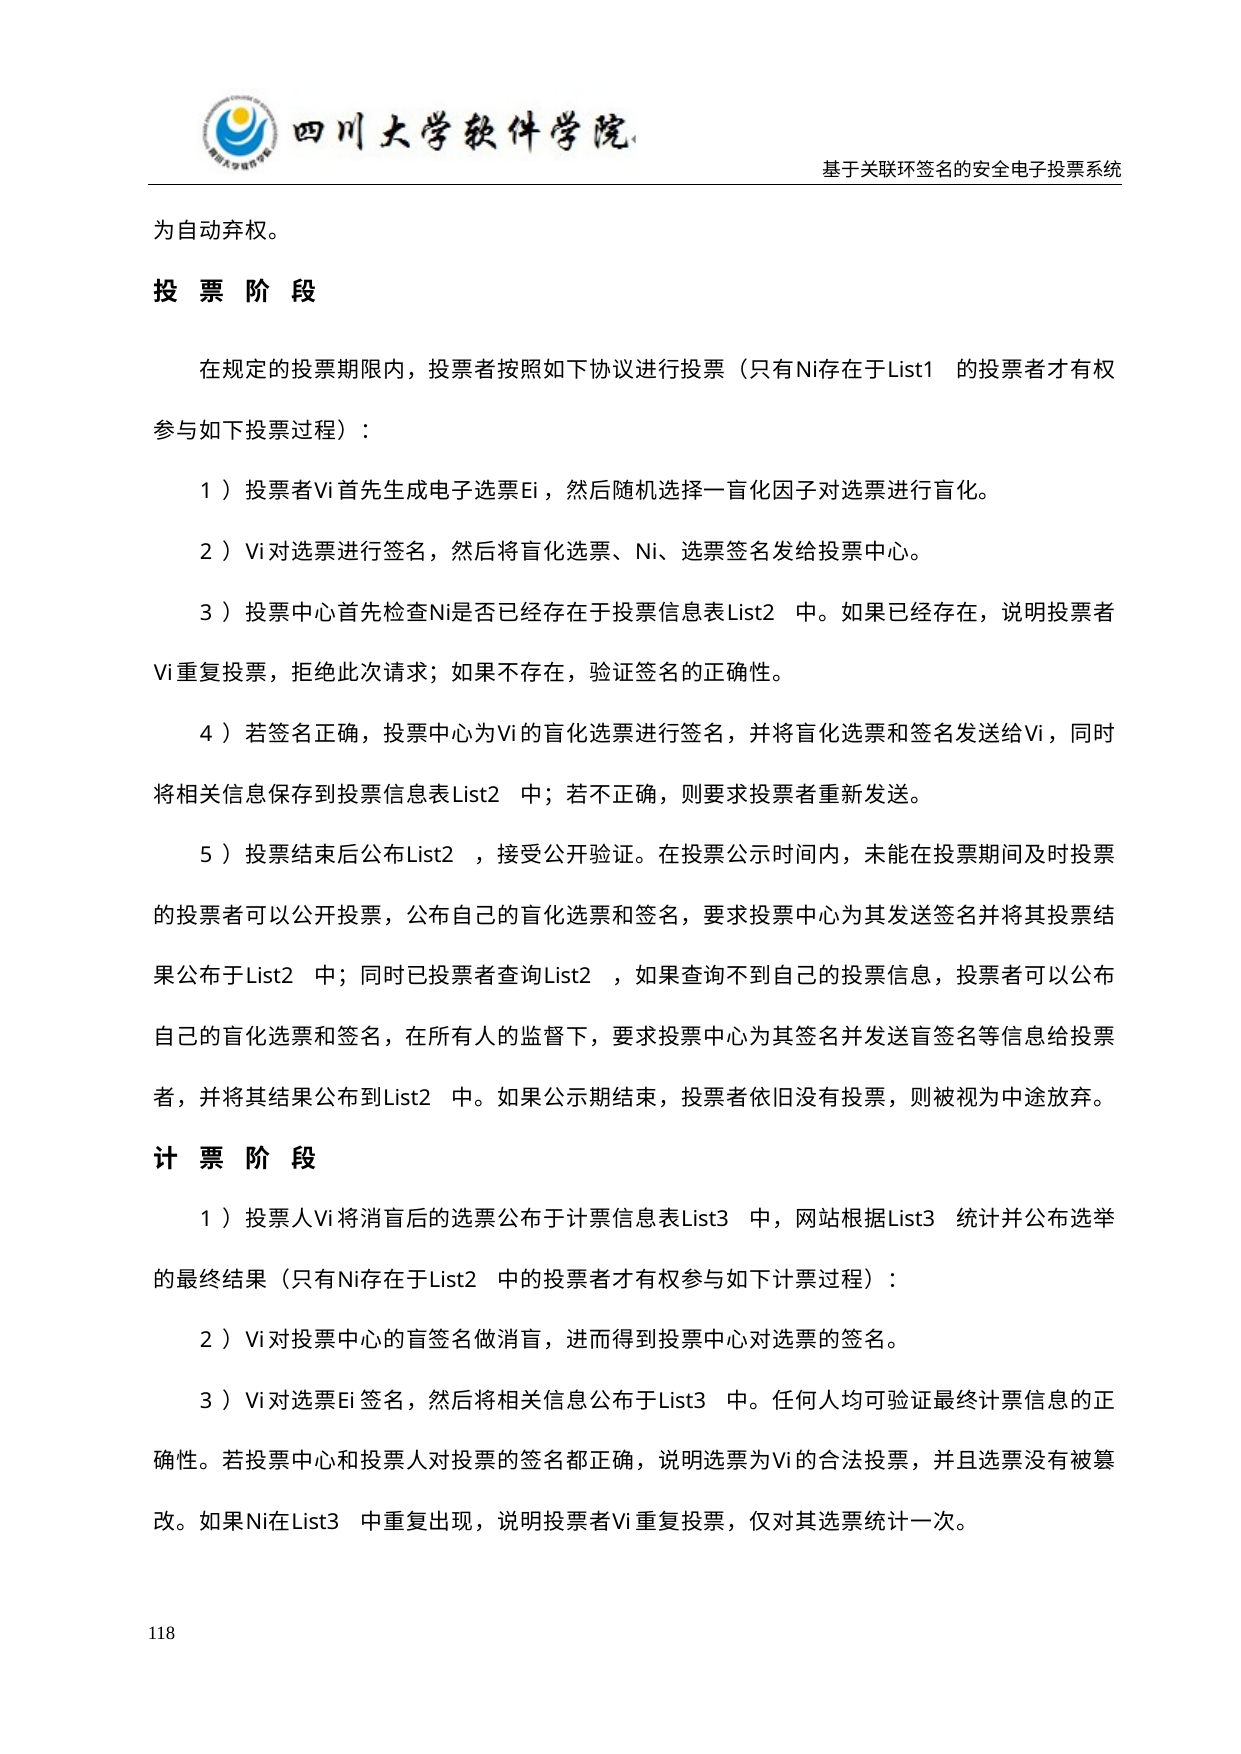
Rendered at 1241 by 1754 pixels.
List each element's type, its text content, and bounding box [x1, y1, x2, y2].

text 3）Vi对选票Ei签名，然后将相关信息公布于List3中。任何人均可验证最终计票信息的正确性。若投票中心和投票人对投票的签名都正确，说明选票为Vi的合法投票，并且选票没有被篡改。如果Ni在List3中重复出现，说明投票者Vi重复投票，仅对其选票统计一次。 [154, 1368, 1116, 1550]
text 1）投票者Vi首先生成电子选票Ei，然后随机选择一盲化因子对选票进行盲化。 [154, 459, 1116, 520]
text 投票阶段 [154, 259, 1116, 320]
text 4）若签名正确，投票中心为Vi的盲化选票进行签名，并将盲化选票和签名发送给Vi，同时将相关信息保存到投票信息表List2中；若不正确，则要求投票者重新发送。 [154, 702, 1116, 823]
text 2）Vi对选票进行签名，然后将盲化选票、Ni、选票签名发给投票中心。 [154, 520, 1116, 580]
text 2）Vi对投票中心的盲签名做消盲，进而得到投票中心对选票的签名。 [154, 1308, 1116, 1368]
text 1）投票人Vi将消盲后的选票公布于计票信息表List3中，网站根据List3统计并公布选举的最终结果（只有Ni存在于List2中的投票者才有权参与如下计票过程）： [154, 1187, 1116, 1308]
text 5）投票结束后公布List2，接受公开验证。在投票公示时间内，未能在投票期间及时投票的投票者可以公开投票，公布自己的盲化选票和签名，要求投票中心为其发送签名并将其投票结果公布于List2中；同时已投票者查询List2，如果查询不到自己的投票信息，投票者可以公布自己的盲化选票和签名，在所有人的监督下，要求投票中心为其签名并发送盲签名等信息给投票者，并将其结果公布到List2中。如果公示期结束，投票者依旧没有投票，则被视为中途放弃。 [154, 823, 1116, 1126]
picture [197, 88, 639, 177]
text 计票阶段 [154, 1126, 1116, 1187]
text 在规定的投票期限内，投票者按照如下协议进行投票（只有Ni存在于List1的投票者才有权参与如下投票过程）： [154, 338, 1116, 459]
text 3）投票中心首先检查Ni是否已经存在于投票信息表List2中。如果已经存在，说明投票者Vi重复投票，拒绝此次请求；如果不存在，验证签名的正确性。 [154, 580, 1116, 702]
